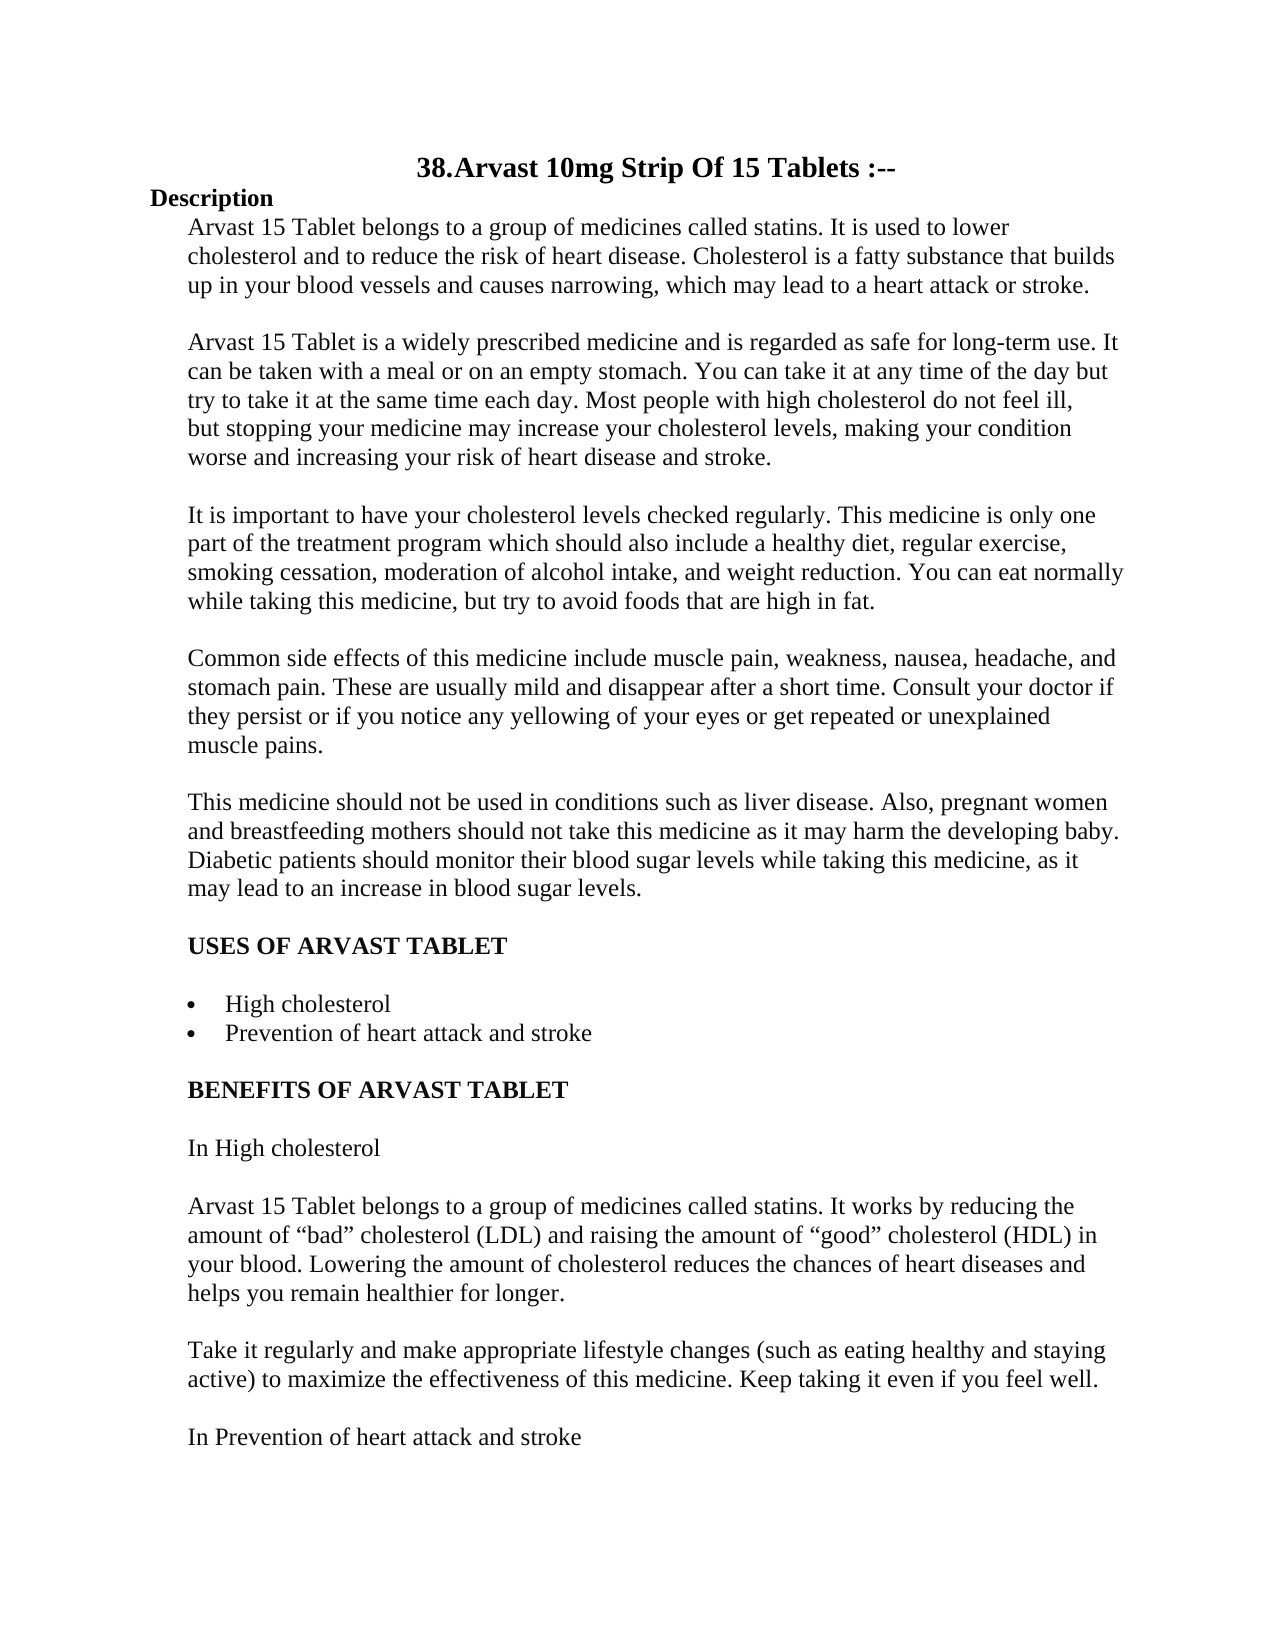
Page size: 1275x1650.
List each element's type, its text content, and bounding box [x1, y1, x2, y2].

text USES OF ARVAST TABLET [187, 931, 1125, 960]
text Arvast 15 Tablet belongs to a group of medicines called statins. It is used to lower cholesterol and to reduce the risk of heart disease. Cholesterol is a fatty substance that builds up in your blood vessels and causes narrowing, which may lead to a heart attack or stroke. Arvast 15 Tablet is a widely prescribed medicine and is regarded as safe for long-term use. It can be taken with a meal or on an empty stomach. You can take it at any time of the day but try to take it at the same time each day. Most people with high cholesterol do not feel ill, but stopping your medicine may increase your cholesterol levels, making your condition worse and increasing your risk of heart disease and stroke. It is important to have your cholesterol levels checked regularly. This medicine is only one part of the treatment program which should also include a healthy diet, regular exercise, smoking cessation, moderation of alcohol intake, and weight reduction. You can eat normally while taking this medicine, but try to avoid foods that are high in fat. Common side effects of this medicine include muscle pain, weakness, nausea, headache, and stomach pain. These are usually mild and disappear after a short time. Consult your doctor if they persist or if you notice any yellowing of your eyes or get repeated or unexplained muscle pains. This medicine should not be used in conditions such as liver disease. Also, pregnant women and breastfeeding mothers should not take this medicine as it may harm the developing baby. Diabetic patients should monitor their blood sugar levels while taking this medicine, as it may lead to an increase in blood sugar levels. [187, 212, 1125, 902]
text Arvast 15 Tablet belongs to a group of medicines called statins. It works by reducing the amount of “bad” cholesterol (LDL) and raising the amount of “good” cholesterol (HDL) in your blood. Lowering the amount of cholesterol reduces the chances of heart diseases and helps you remain healthier for longer. Take it regularly and make appropriate lifestyle changes (such as eating healthy and staying active) to maximize the effectiveness of this medicine. Keep taking it even if you feel well. [187, 1191, 1125, 1393]
text Description [150, 183, 1125, 212]
list Prevention of heart attack and stroke [187, 1018, 1125, 1046]
text In High cholesterol [187, 1133, 1125, 1162]
list Arvast 10mg Strip Of 15 Tablets :-- [187, 150, 1125, 183]
text BENEFITS OF ARVAST TABLET [187, 1076, 1125, 1104]
text In Prevention of heart attack and stroke [187, 1422, 1125, 1451]
list High cholesterol [187, 989, 1125, 1018]
